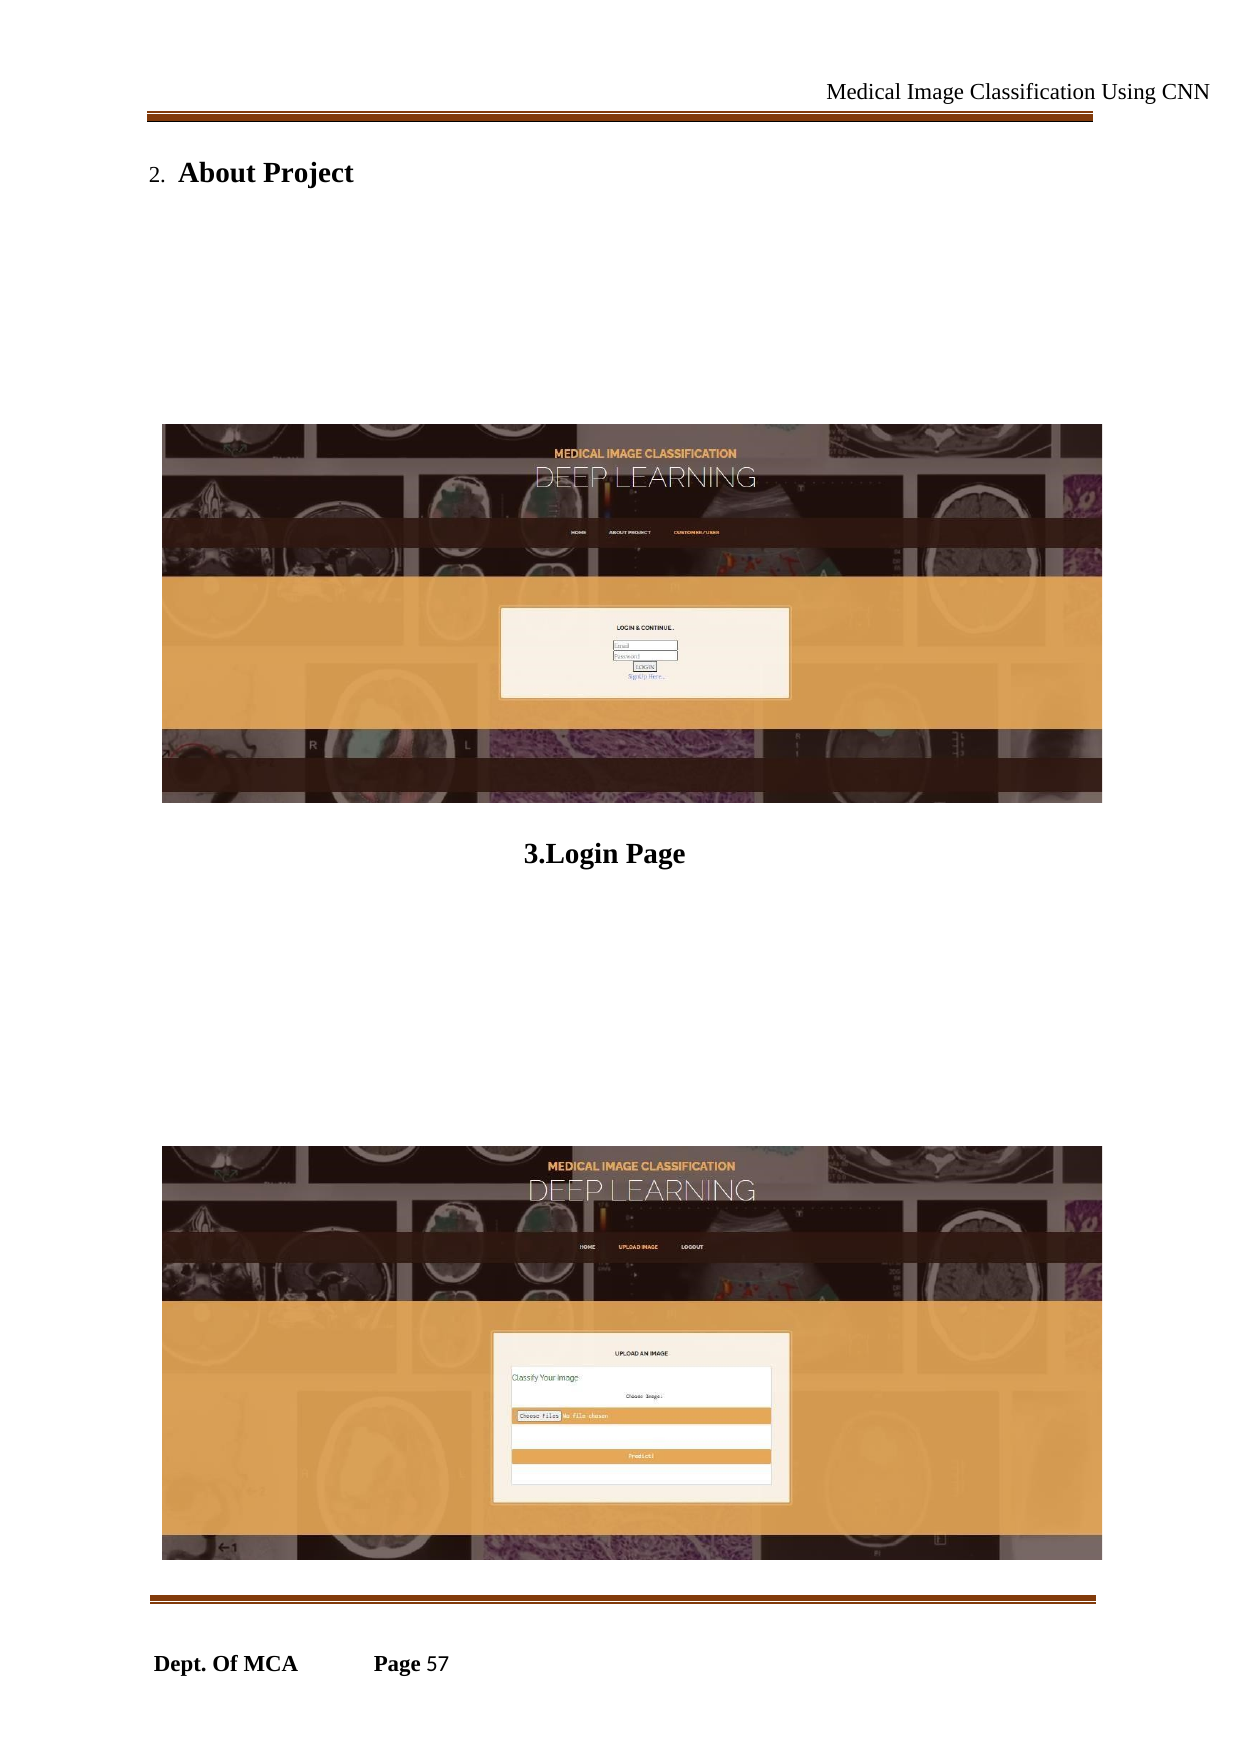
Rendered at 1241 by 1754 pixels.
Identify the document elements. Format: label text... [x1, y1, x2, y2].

picture [162, 424, 1103, 803]
picture [162, 1146, 1103, 1560]
list About Project [148, 155, 1210, 189]
text 3.Login Page [148, 836, 1210, 869]
